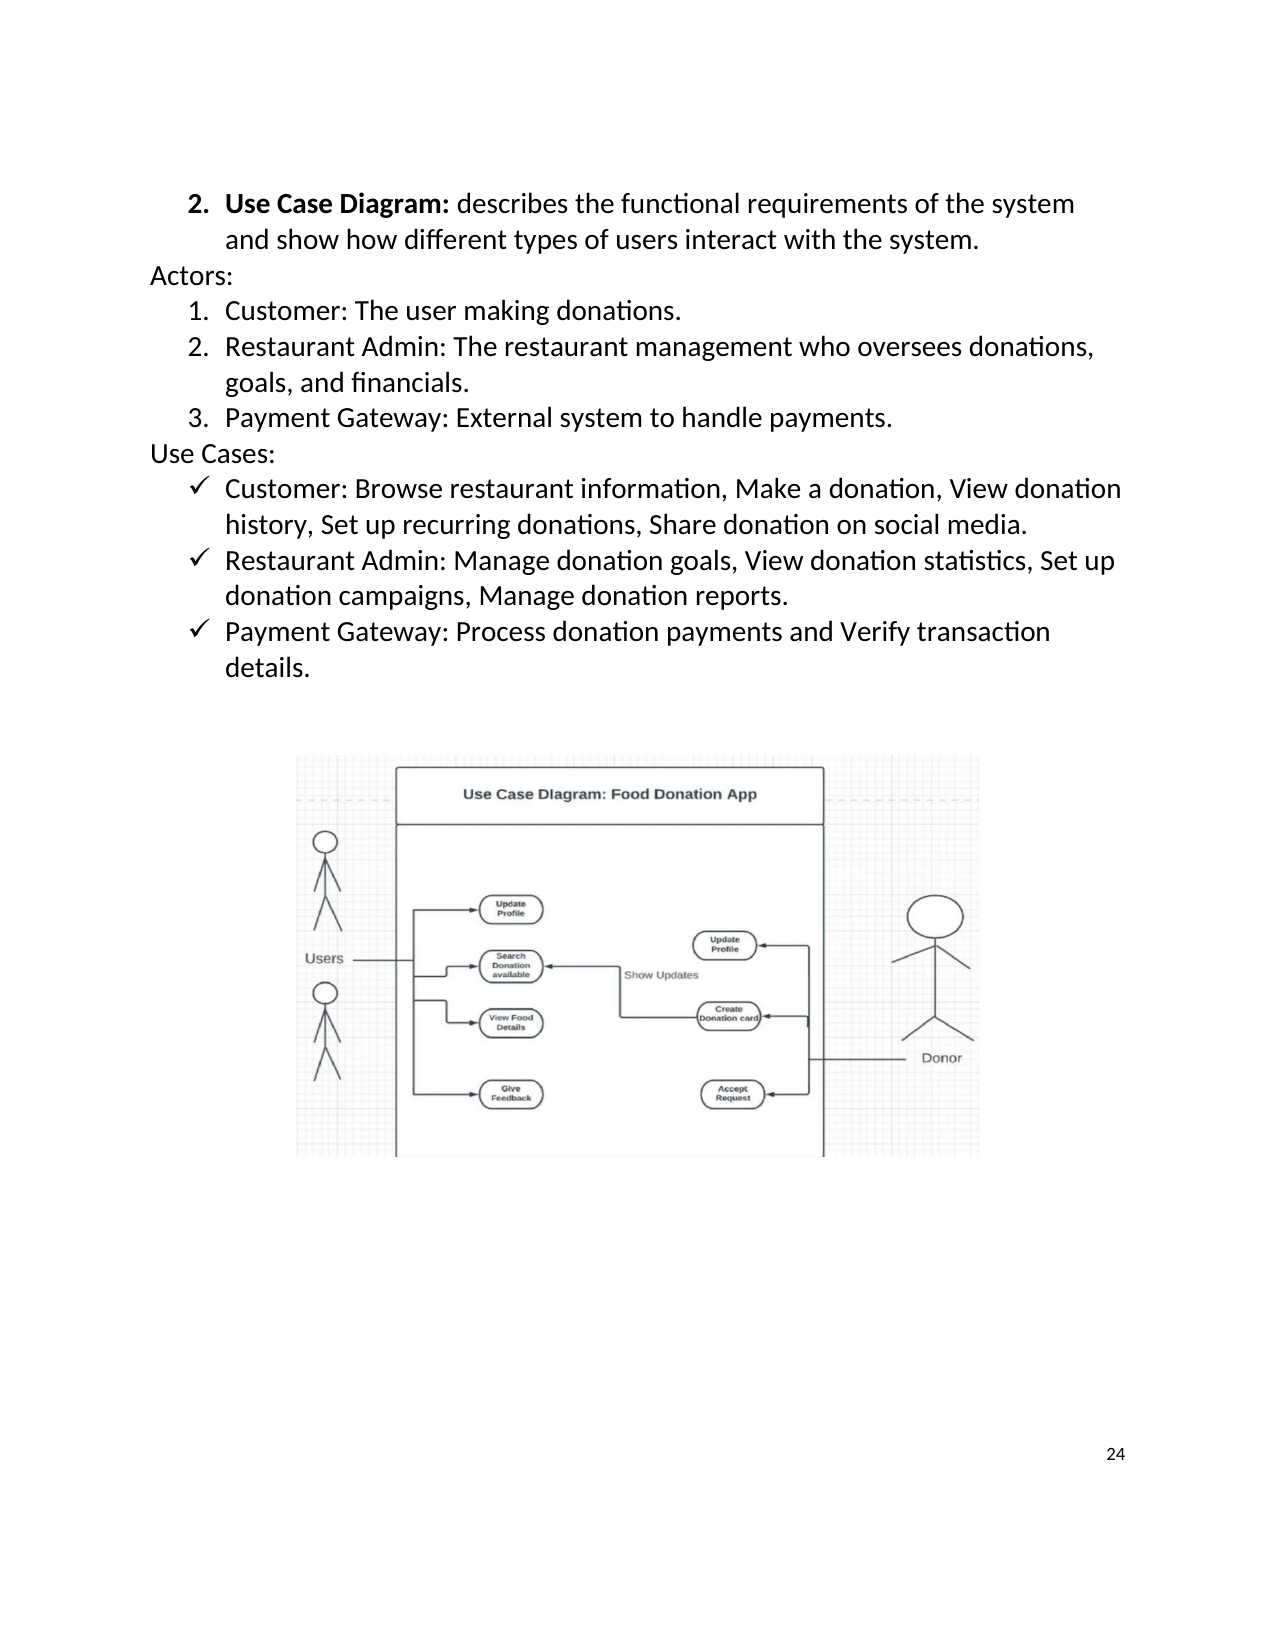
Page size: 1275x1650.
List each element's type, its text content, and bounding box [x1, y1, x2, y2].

list Customer: Browse restaurant information, Make a donation, View donation history, Set up recurring donations, Share donation on social media. [187, 471, 1125, 542]
picture [295, 755, 980, 1157]
list Payment Gateway: Process donation payments and Verify transaction details. [187, 613, 1125, 684]
text Actors: [150, 257, 1125, 292]
list Customer: The user making donations. [187, 292, 1125, 328]
list Payment Gateway: External system to handle payments. [187, 399, 1125, 435]
text 24 [150, 1442, 1125, 1464]
list Restaurant Admin: The restaurant management who oversees donations, goals, and financials. [187, 328, 1125, 399]
text Use Cases: [150, 435, 1125, 471]
list Use Case Diagram: describes the functional requirements of the system and show how different types of users interact with the system. [187, 186, 1125, 257]
list Restaurant Admin: Manage donation goals, View donation statistics, Set up donation campaigns, Manage donation reports. [187, 542, 1125, 613]
